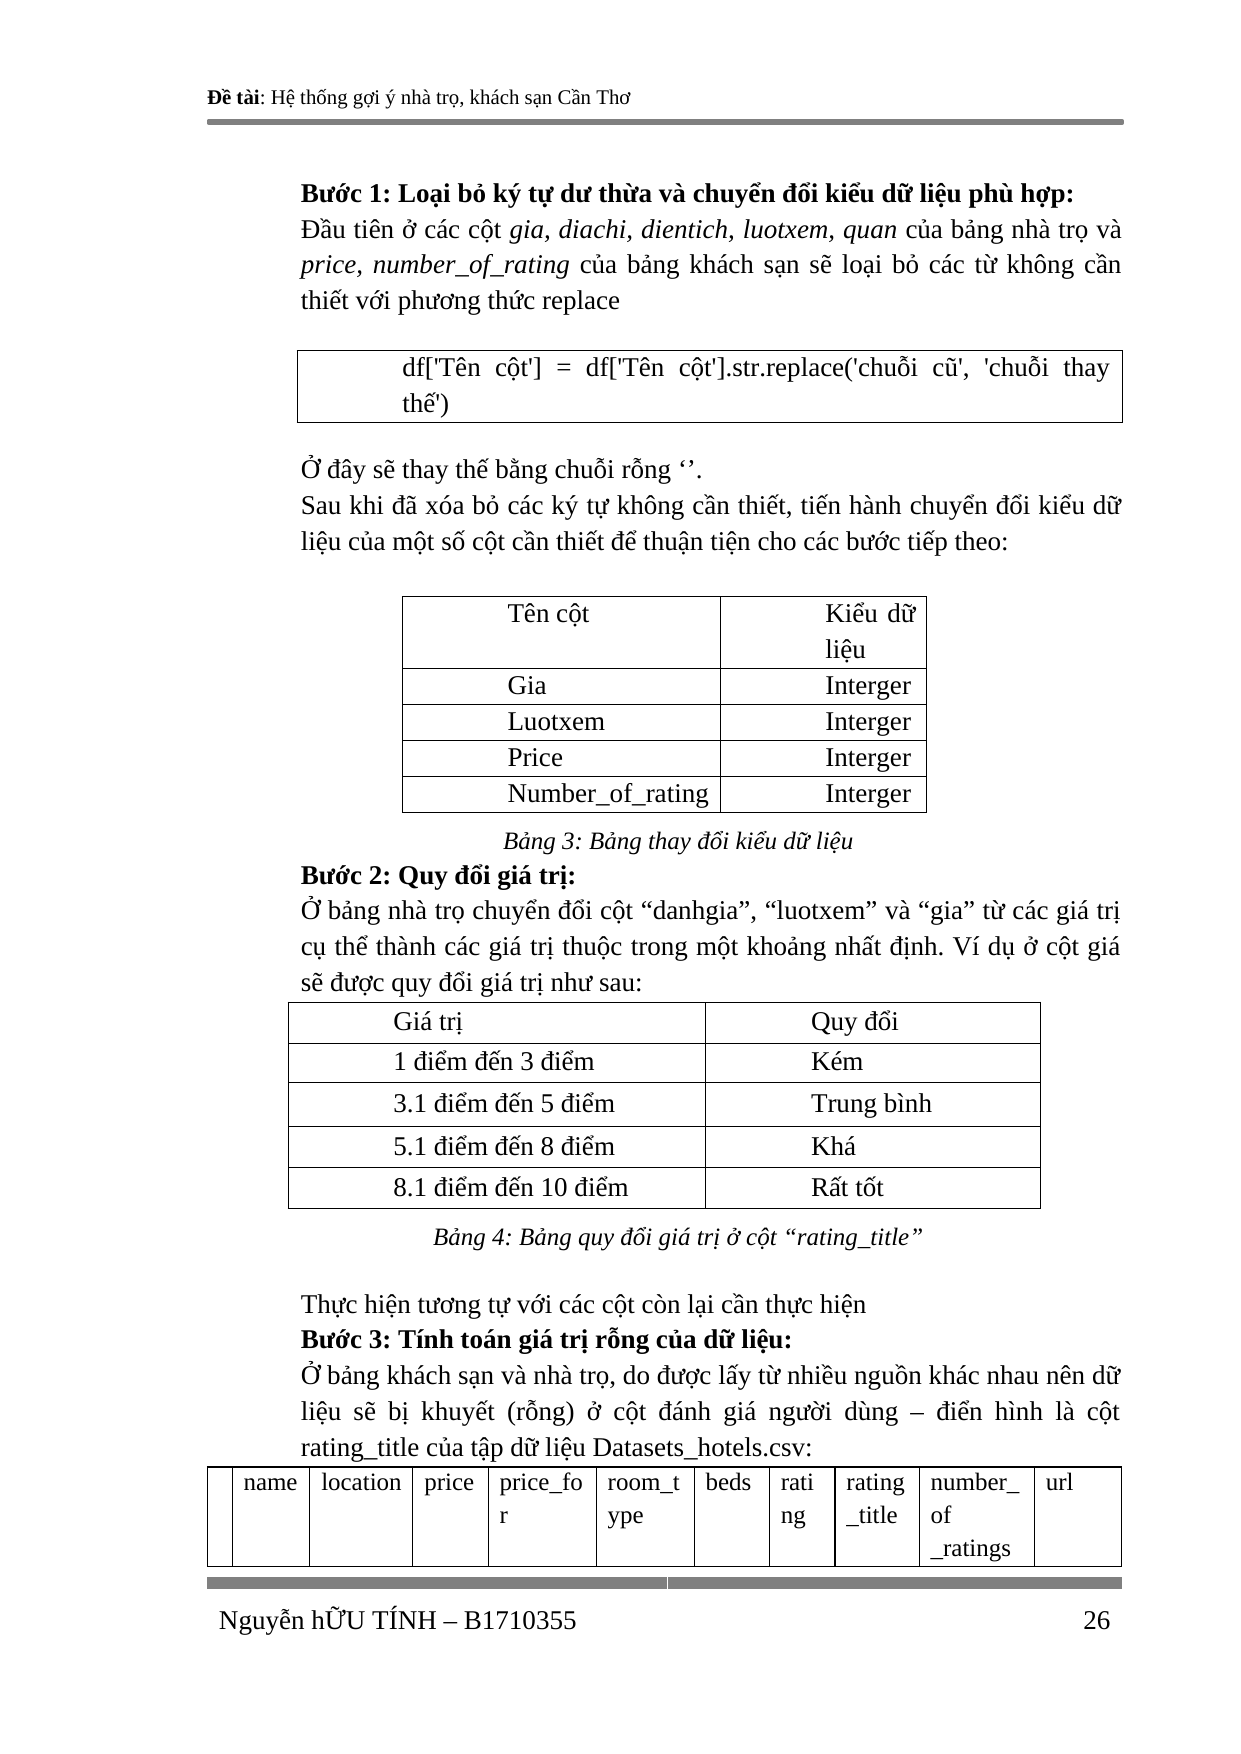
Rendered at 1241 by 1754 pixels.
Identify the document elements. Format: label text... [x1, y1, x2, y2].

list Đầu tiên ở các cột gia, diachi, dientich, luotxem, quan của bảng nhà trọ và price, number_of_rating của bảng khách sạn sẽ loại bỏ các từ không cần thiết với phương thức replace [301, 213, 1122, 316]
table_cell Khá [706, 1127, 1040, 1167]
table_cell Luotxem [403, 705, 720, 740]
table_header rating [770, 1468, 834, 1566]
table_header number_of _ratings [920, 1468, 1034, 1566]
list Ở bảng nhà trọ chuyển đổi cột “danhgia”, “luotxem” và “gia” từ các giá trị cụ thể thành các giá trị thuộc trong một khoảng nhất định. Ví dụ ở cột giá sẽ được quy đổi giá trị như sau: [301, 894, 1122, 997]
list Bước 2: Quy đổi giá trị: [301, 859, 1122, 890]
table_header [208, 1468, 232, 1566]
list Bước 3: Tính toán giá trị rỗng của dữ liệu: [301, 1323, 1122, 1354]
table_header room_type [597, 1468, 694, 1566]
table_header price [413, 1468, 488, 1566]
table_header Tên cột [403, 597, 720, 668]
table_cell 1 điểm đến 3 điểm [289, 1044, 705, 1082]
text Bảng 4: Bảng quy đổi giá trị ở cột “rating_title” [207, 1222, 1122, 1250]
list Bước 1: Loại bỏ ký tự dư thừa và chuyển đổi kiểu dữ liệu phù hợp: [301, 177, 1122, 208]
table_cell 8.1 điểm đến 10 điểm [289, 1168, 705, 1208]
table_cell 3.1 điểm đến 5 điểm [289, 1083, 705, 1126]
list Ở đây sẽ thay thế bằng chuỗi rỗng ‘’. [301, 453, 1122, 484]
table_cell Number_of_rating [403, 777, 720, 812]
table_cell Interger [721, 705, 926, 740]
table_cell Interger [721, 777, 926, 812]
table_header beds [695, 1468, 769, 1566]
table_cell Rất tốt [706, 1168, 1040, 1208]
table_header df['Tên cột'] = df['Tên cột'].str.replace('chuỗi cũ', 'chuỗi thay thế') [298, 351, 1122, 422]
list Sau khi đã xóa bỏ các ký tự không cần thiết, tiến hành chuyển đổi kiểu dữ liệu của một số cột cần thiết để thuận tiện cho các bước tiếp theo: [301, 489, 1122, 556]
table_header price_for [489, 1468, 596, 1566]
text Bảng 3: Bảng thay đổi kiểu dữ liệu [207, 826, 1122, 854]
table_header rating_title [836, 1468, 919, 1566]
table_cell Price [403, 741, 720, 776]
table_cell Kém [706, 1044, 1040, 1082]
list Ở bảng khách sạn và nhà trọ, do được lấy từ nhiều nguồn khác nhau nên dữ liệu sẽ bị khuyết (rỗng) ở cột đánh giá người dùng – điển hình là cột rating_title của tập dữ liệu Datasets_hotels.csv: [301, 1359, 1122, 1462]
table_cell Gia [403, 669, 720, 704]
table_cell Interger [721, 669, 926, 704]
table_header Kiểu dữ liệu [721, 597, 926, 668]
table_cell Trung bình [706, 1083, 1040, 1126]
table_cell Interger [721, 741, 926, 776]
table_header url [1035, 1468, 1121, 1566]
list Thực hiện tương tự với các cột còn lại cần thực hiện [301, 1288, 1122, 1319]
table_header Quy đổi [706, 1003, 1040, 1043]
table_header name [233, 1468, 309, 1566]
table_header Giá trị [289, 1003, 705, 1043]
table_cell 5.1 điểm đến 8 điểm [289, 1127, 705, 1167]
table_header location [310, 1468, 412, 1566]
